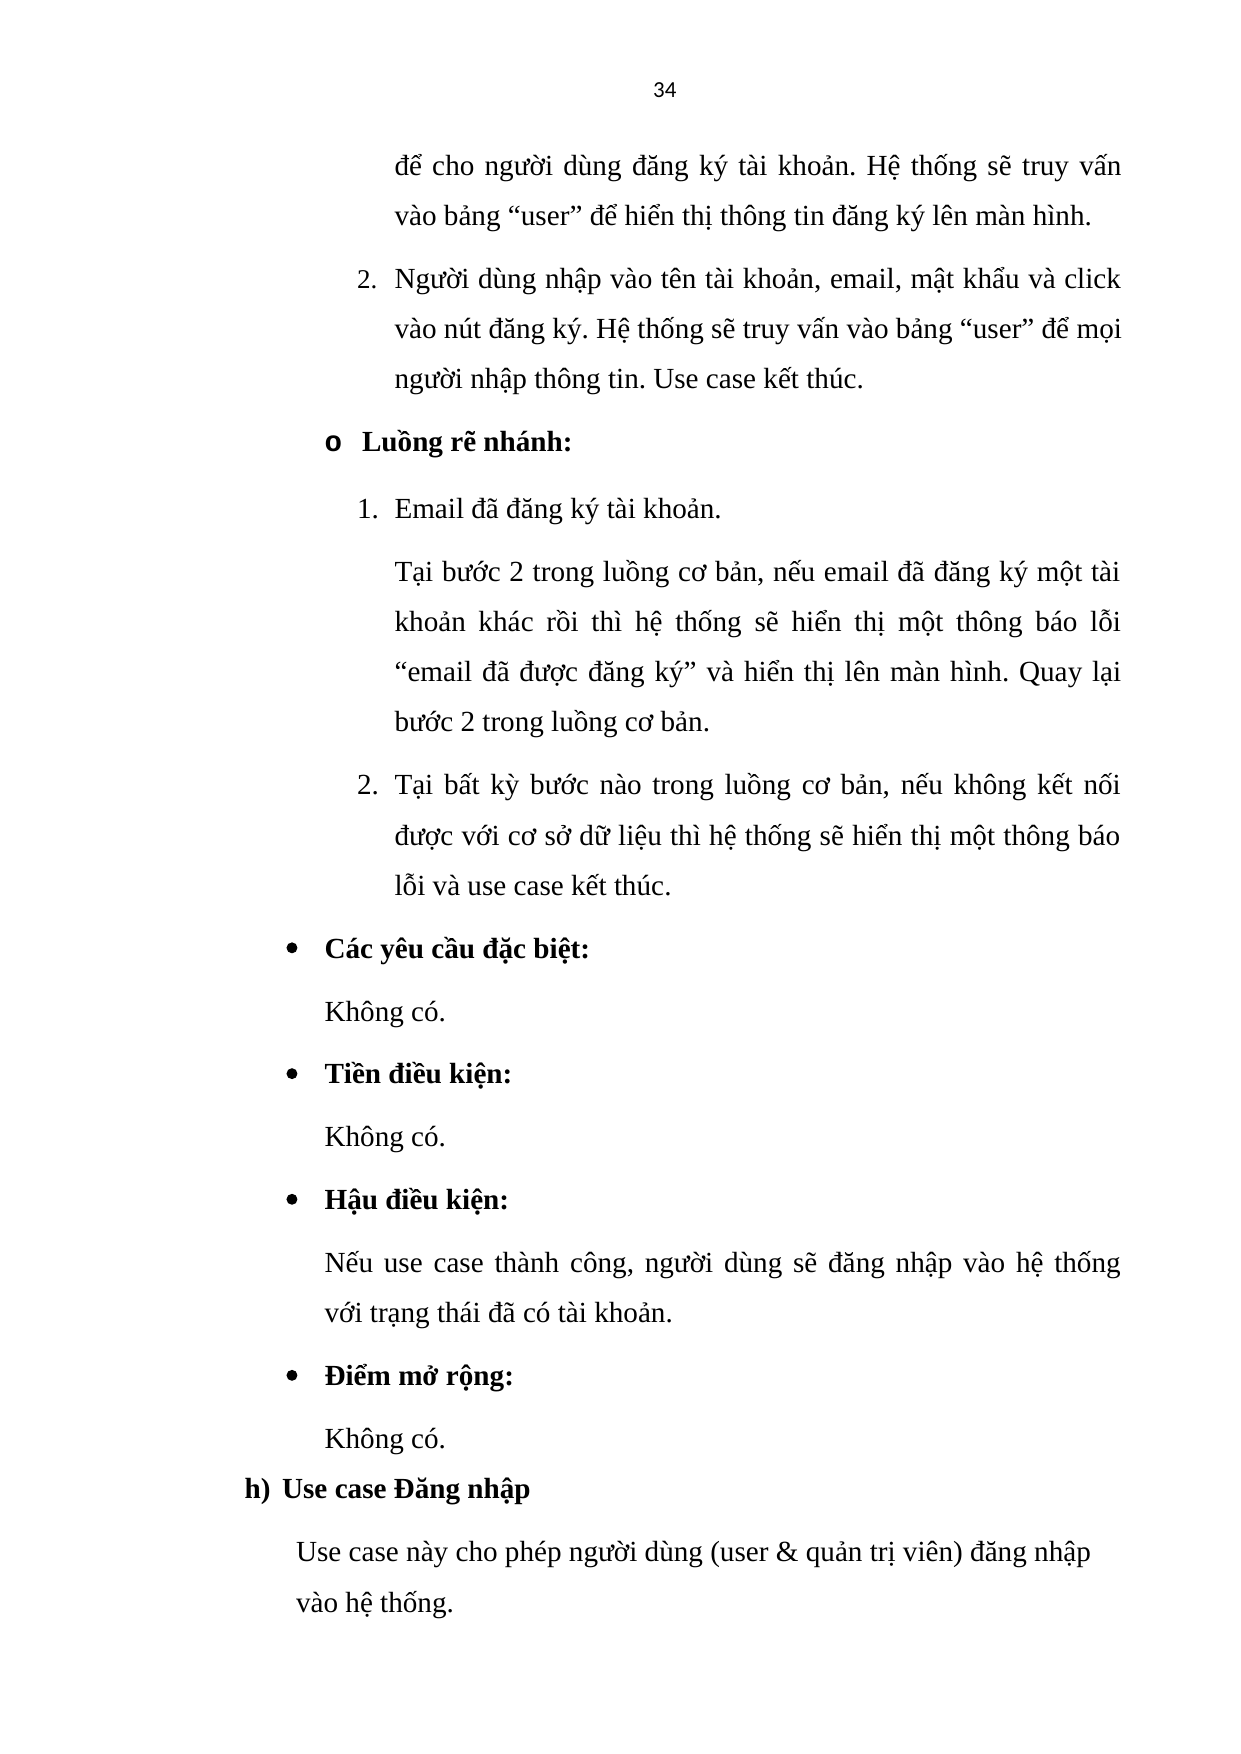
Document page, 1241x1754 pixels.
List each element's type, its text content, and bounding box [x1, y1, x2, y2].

list Hậu điều kiện: [287, 1182, 1122, 1216]
list Người dùng nhập vào tên tài khoản, email, mật khẩu và click vào nút đăng ký. Hệ thống sẽ truy vấn vào bảng “user” để mọi người nhập thông tin. Use case kết thúc. [357, 261, 1122, 395]
list Điểm mở rộng: [287, 1358, 1122, 1392]
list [357, 148, 1122, 232]
text Không có. [249, 1119, 1122, 1153]
text Nếu use case thành công, người dùng sẽ đăng nhập vào hệ thống với trạng thái đã có tài khoản. [249, 1245, 1122, 1329]
list Không có. [282, 1421, 1122, 1455]
list Tiền điều kiện: [287, 1057, 1122, 1090]
list Use case Đăng nhập [244, 1472, 1122, 1505]
text Không có. [249, 994, 1122, 1027]
text Use case này cho phép người dùng (user & quản trị viên) đăng nhập vào hệ thống. [296, 1534, 1122, 1618]
list Tại bất kỳ bước nào trong luồng cơ bản, nếu không kết nối được với cơ sở dữ liệu thì hệ thống sẽ hiển thị một thông báo lỗi và use case kết thúc. [357, 767, 1122, 902]
list Email đã đăng ký tài khoản. [357, 491, 1122, 524]
text Tại bước 2 trong luồng cơ bản, nếu email đã đăng ký một tài khoản khác rồi thì hệ thống sẽ hiển thị một thông báo lỗi “email đã được đăng ký” và hiển thị lên màn hình. Quay lại bước 2 trong luồng cơ bản. [394, 554, 1122, 738]
list Các yêu cầu đặc biệt: [287, 931, 1122, 964]
list Luồng rẽ nhánh: [324, 424, 1122, 460]
